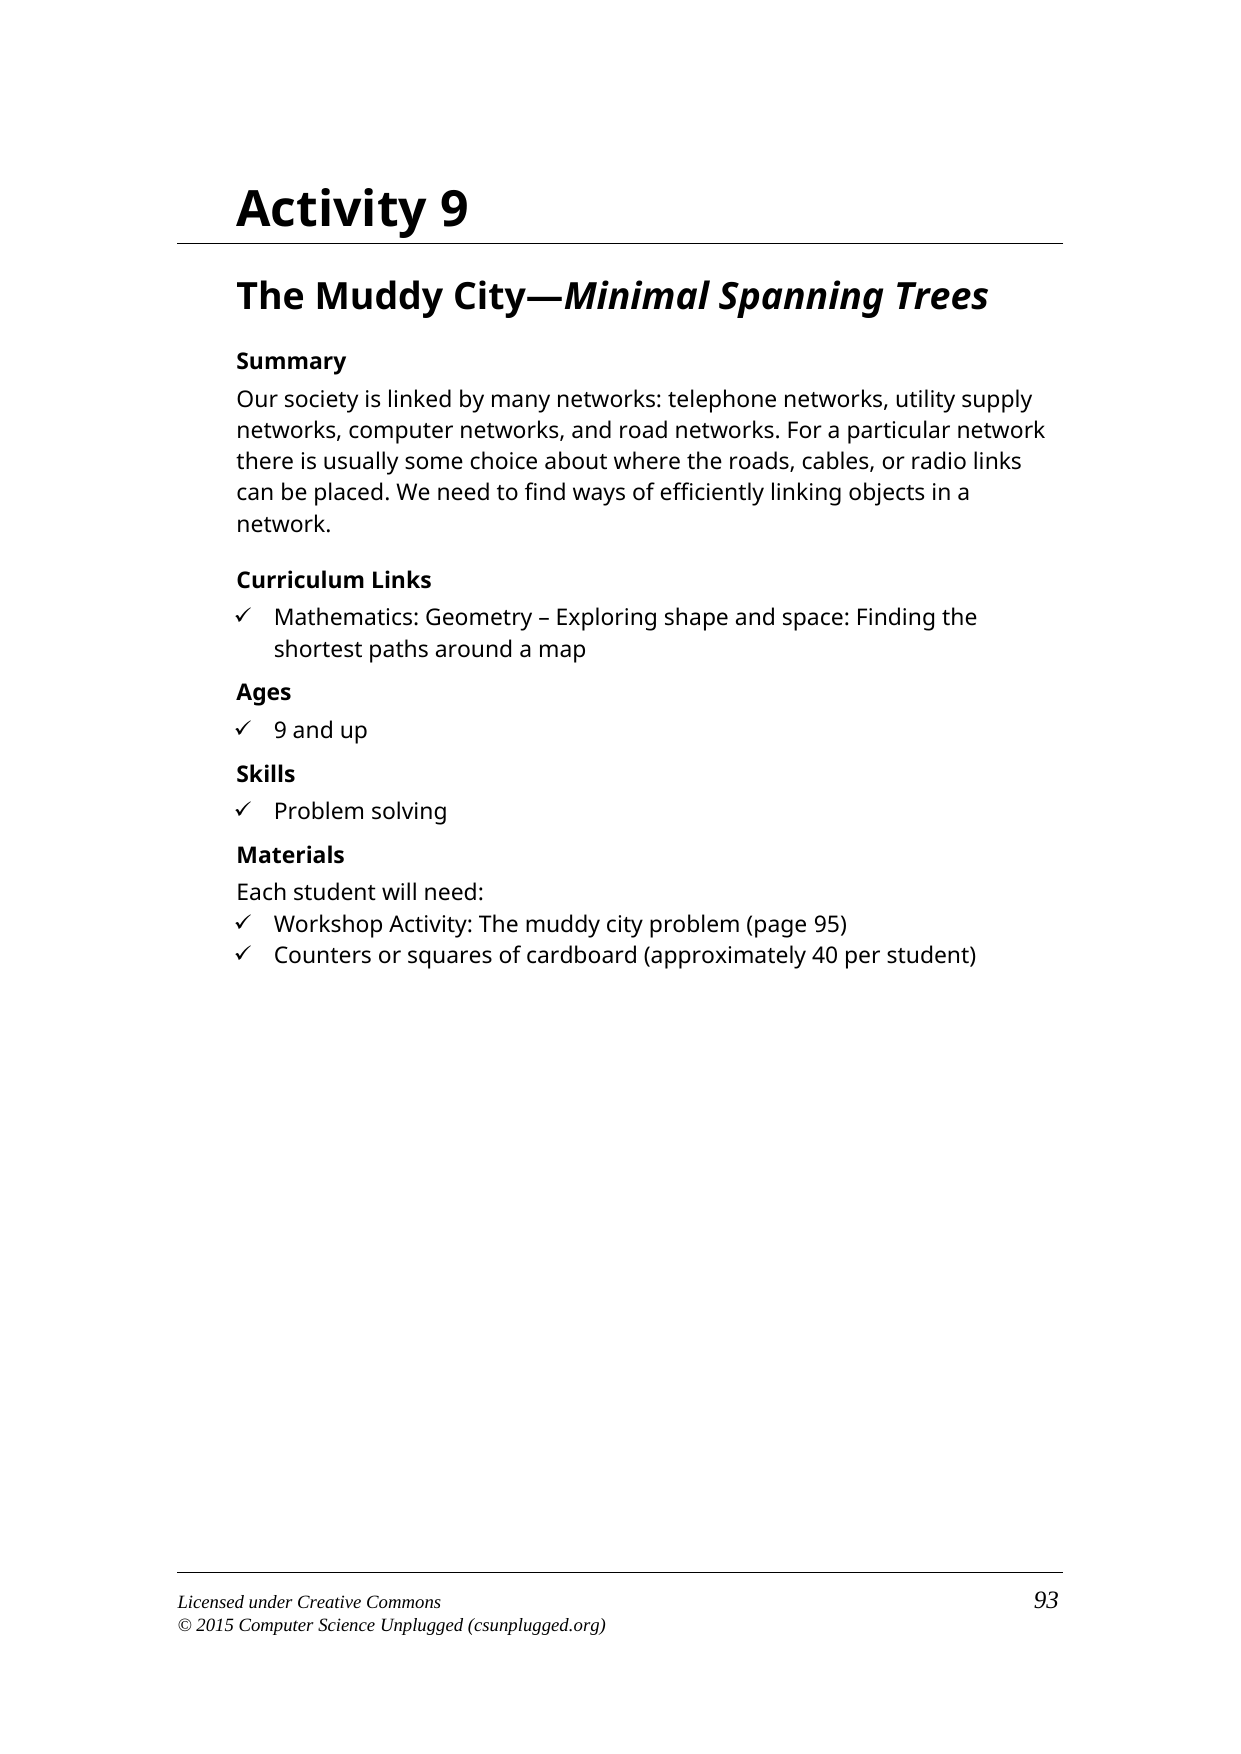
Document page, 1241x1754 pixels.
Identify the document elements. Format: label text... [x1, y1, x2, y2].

text Workshop Activity: The muddy city problem (page 89) [233, 907, 1063, 939]
subtitle Summary [236, 345, 1063, 376]
text Each student will need: [236, 876, 1063, 907]
text Mathematics: Geometry – Exploring shape and space: Finding the shortest paths around a map [233, 601, 1063, 664]
subtitle Materials [236, 839, 1063, 870]
subtitle Ages [236, 676, 1063, 707]
text Counters or squares of cardboard (approximately 40 per student) [233, 939, 1063, 970]
text Our society is linked by many networks: telephone networks, utility supply networks, computer networks, and road networks. For a particular network there is usually some choice about where the roads, cables, or radio links can be placed. We need to find ways of efficiently linking objects in a network. [236, 382, 1063, 539]
text The Muddy City—Minimal Spanning Trees [177, 269, 1063, 320]
text 9 and up [233, 714, 1063, 745]
subtitle Curriculum Links [236, 564, 1063, 595]
text Problem solving [233, 795, 1063, 826]
text Activity 9 [177, 173, 1063, 243]
subtitle Skills [236, 757, 1063, 789]
